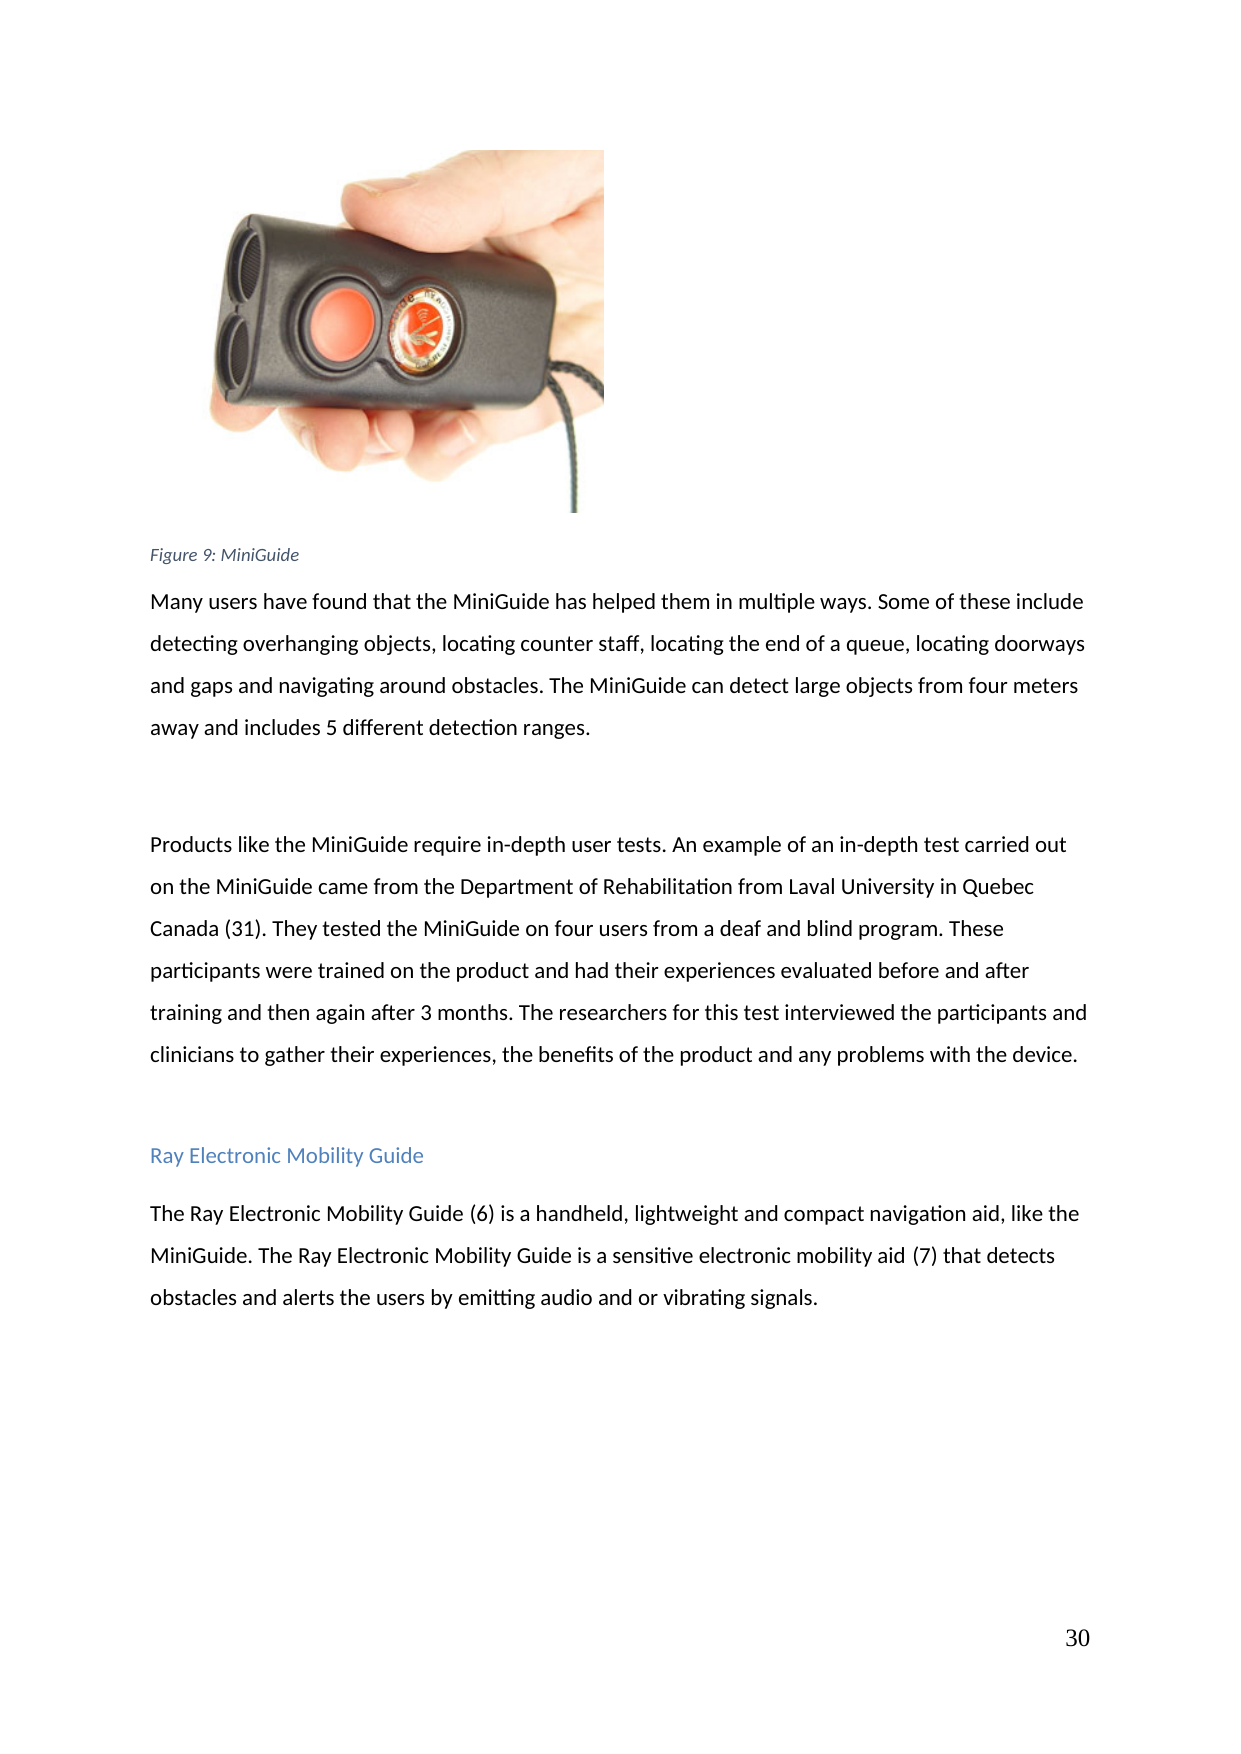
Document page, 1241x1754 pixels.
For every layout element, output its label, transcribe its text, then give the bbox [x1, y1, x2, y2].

text Products like the MiniGuide require in-depth user tests. An example of an in-depth test carried out on the MiniGuide came from the Department of Rehabilitation from Laval University in Quebec Canada (31). They tested the MiniGuide on four users from a deaf and blind program. These participants were trained on the product and had their experiences evaluated before and after training and then again after 3 months. The researchers for this test interviewed the participants and clinicians to gather their experiences, the benefits of the product and any problems with the device. [150, 830, 1090, 1068]
text Ray Electronic Mobility Guide [150, 1141, 1090, 1169]
text The Ray Electronic Mobility Guide (6) is a handheld, lightweight and compact navigation aid, like the MiniGuide. The Ray Electronic Mobility Guide is a sensitive electronic mobility aid (7) that detects obstacles and alerts the users by emitting audio and or vibrating signals. [150, 1199, 1090, 1312]
picture [150, 150, 604, 513]
text Figure : MiniGuide [150, 543, 1090, 566]
text Many users have found that the MiniGuide has helped them in multiple ways. Some of these include detecting overhanging objects, locating counter staff, locating the end of a queue, locating doorways and gaps and navigating around obstacles. The MiniGuide can detect large objects from four meters away and includes 5 different detection ranges. [150, 587, 1090, 741]
